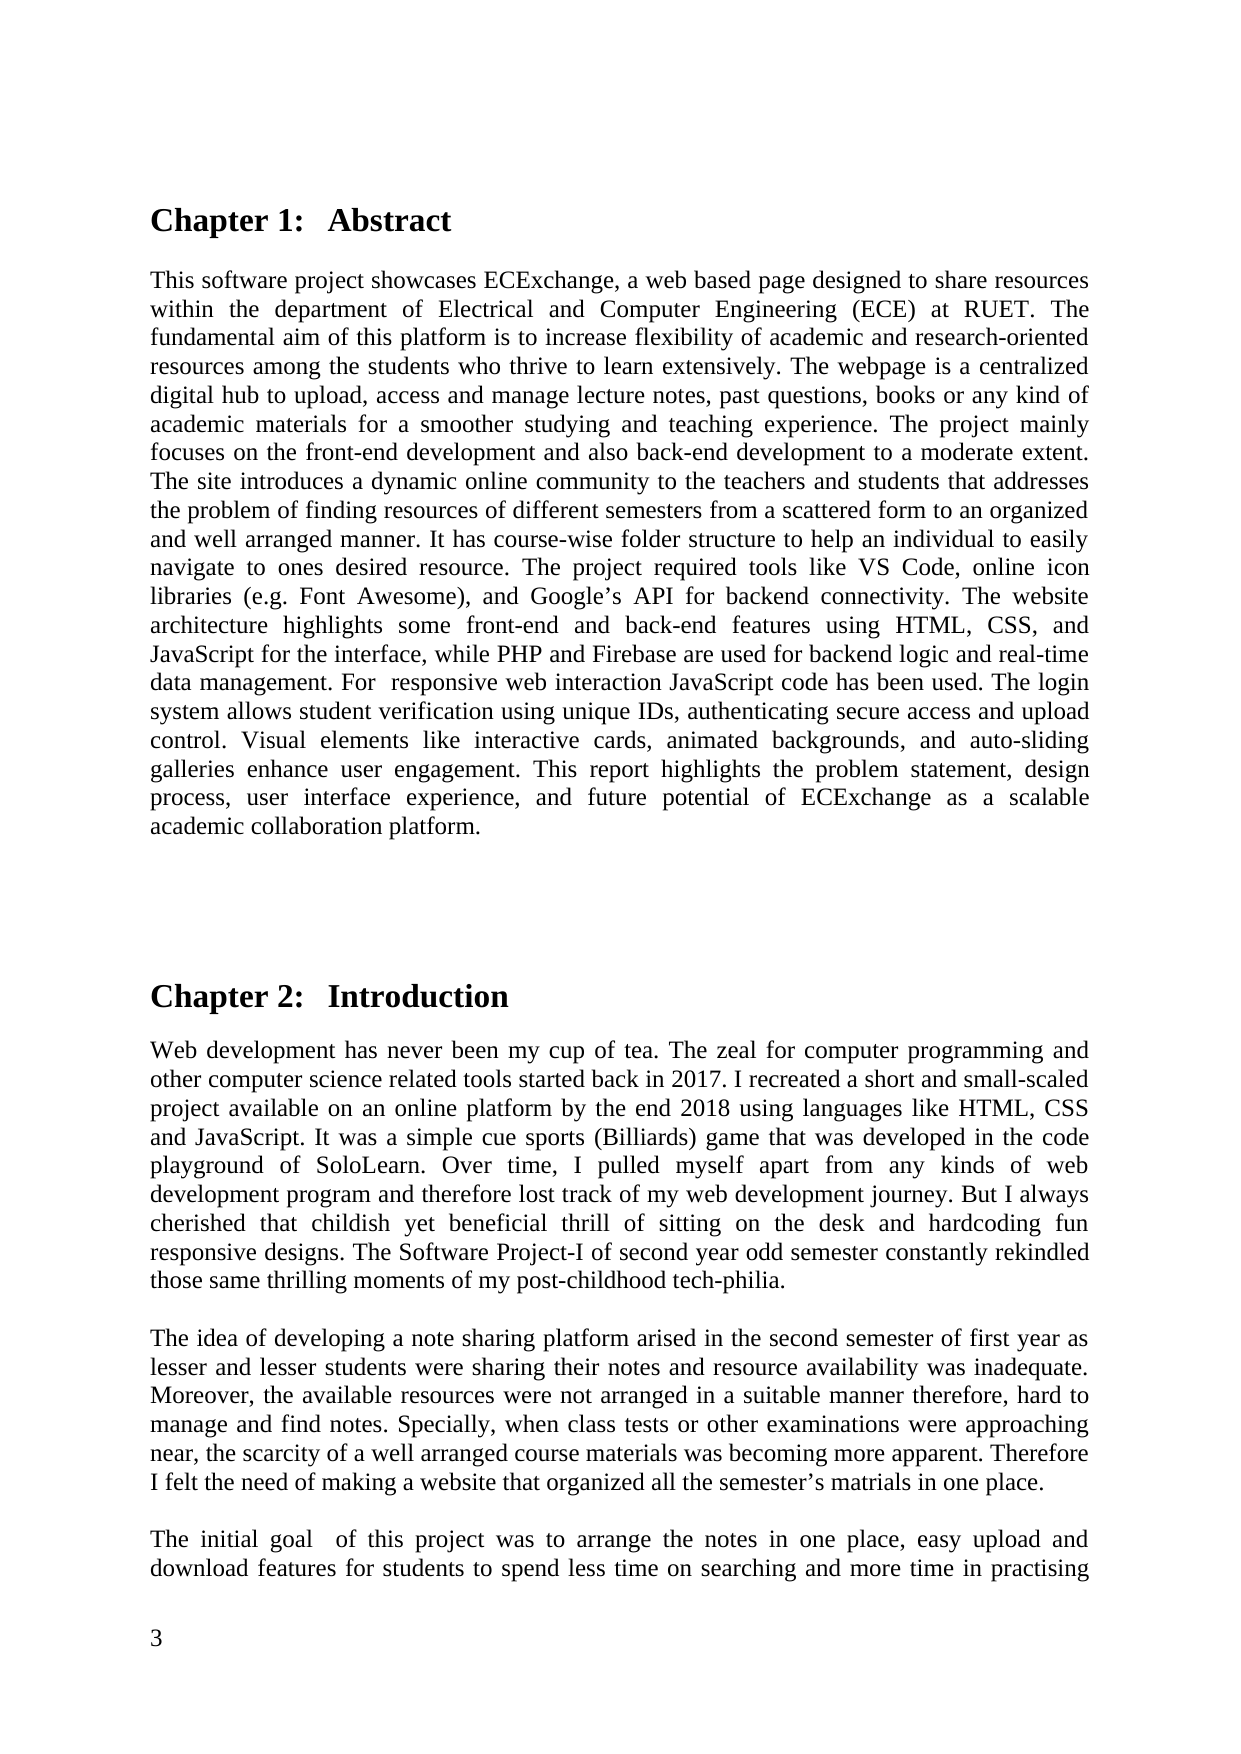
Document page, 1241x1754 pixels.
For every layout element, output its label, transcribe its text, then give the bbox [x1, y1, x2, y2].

text The idea of developing a note sharing platform arised in the second semester of first year as lesser and lesser students were sharing their notes and resource availability was inadequate. Moreover, the available resources were not arranged in a suitable manner therefore, hard to manage and find notes. Specially, when class tests or other examinations were approaching near, the scarcity of a well arranged course materials was becoming more apparent. Therefore I felt the need of making a website that organized all the semester’s matrials in one place. [150, 1323, 1090, 1495]
subtitle Abstract [150, 200, 1090, 238]
subtitle Introduction [150, 976, 1090, 1014]
text This software project showcases ECExchange, a web based page designed to share resources within the department of Electrical and Computer Engineering (ECE) at RUET. The fundamental aim of this platform is to increase flexibility of academic and research-oriented resources among the students who thrive to learn extensively. The webpage is a centralized digital hub to upload, access and manage lecture notes, past questions, books or any kind of academic materials for a smoother studying and teaching experience. The project mainly focuses on the front-end development and also back-end development to a moderate extent. The site introduces a dynamic online community to the teachers and students that addresses the problem of finding resources of different semesters from a scattered form to an organized and well arranged manner. It has course-wise folder structure to help an individual to easily navigate to ones desired resource. The project required tools like VS Code, online icon libraries (e.g. Font Awesome), and Google’s API for backend connectivity. The website architecture highlights some front-end and back-end features using HTML, CSS, and JavaScript for the interface, while PHP and Firebase are used for backend logic and real-time data management. For responsive web interaction JavaScript code has been used. The login system allows student verification using unique IDs, authenticating secure access and upload control. Visual elements like interactive cards, animated backgrounds, and auto-sliding galleries enhance user engagement. This report highlights the problem statement, design process, user interface experience, and future potential of ECExchange as a scalable academic collaboration platform. [150, 265, 1090, 840]
text Web development has never been my cup of tea. The zeal for computer programming and other computer science related tools started back in 2017. I recreated a short and small-scaled project available on an online platform by the end 2018 using languages like HTML, CSS and JavaScript. It was a simple cue sports (Billiards) game that was developed in the code playground of SoloLearn. Over time, I pulled myself apart from any kinds of web development program and therefore lost track of my web development journey. But I always cherished that childish yet beneficial thrill of sitting on the desk and hardcoding fun responsive designs. The Software Project-I of second year odd semester constantly rekindled those same thrilling moments of my post-childhood tech-philia. [150, 1035, 1090, 1294]
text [150, 1524, 1090, 1582]
